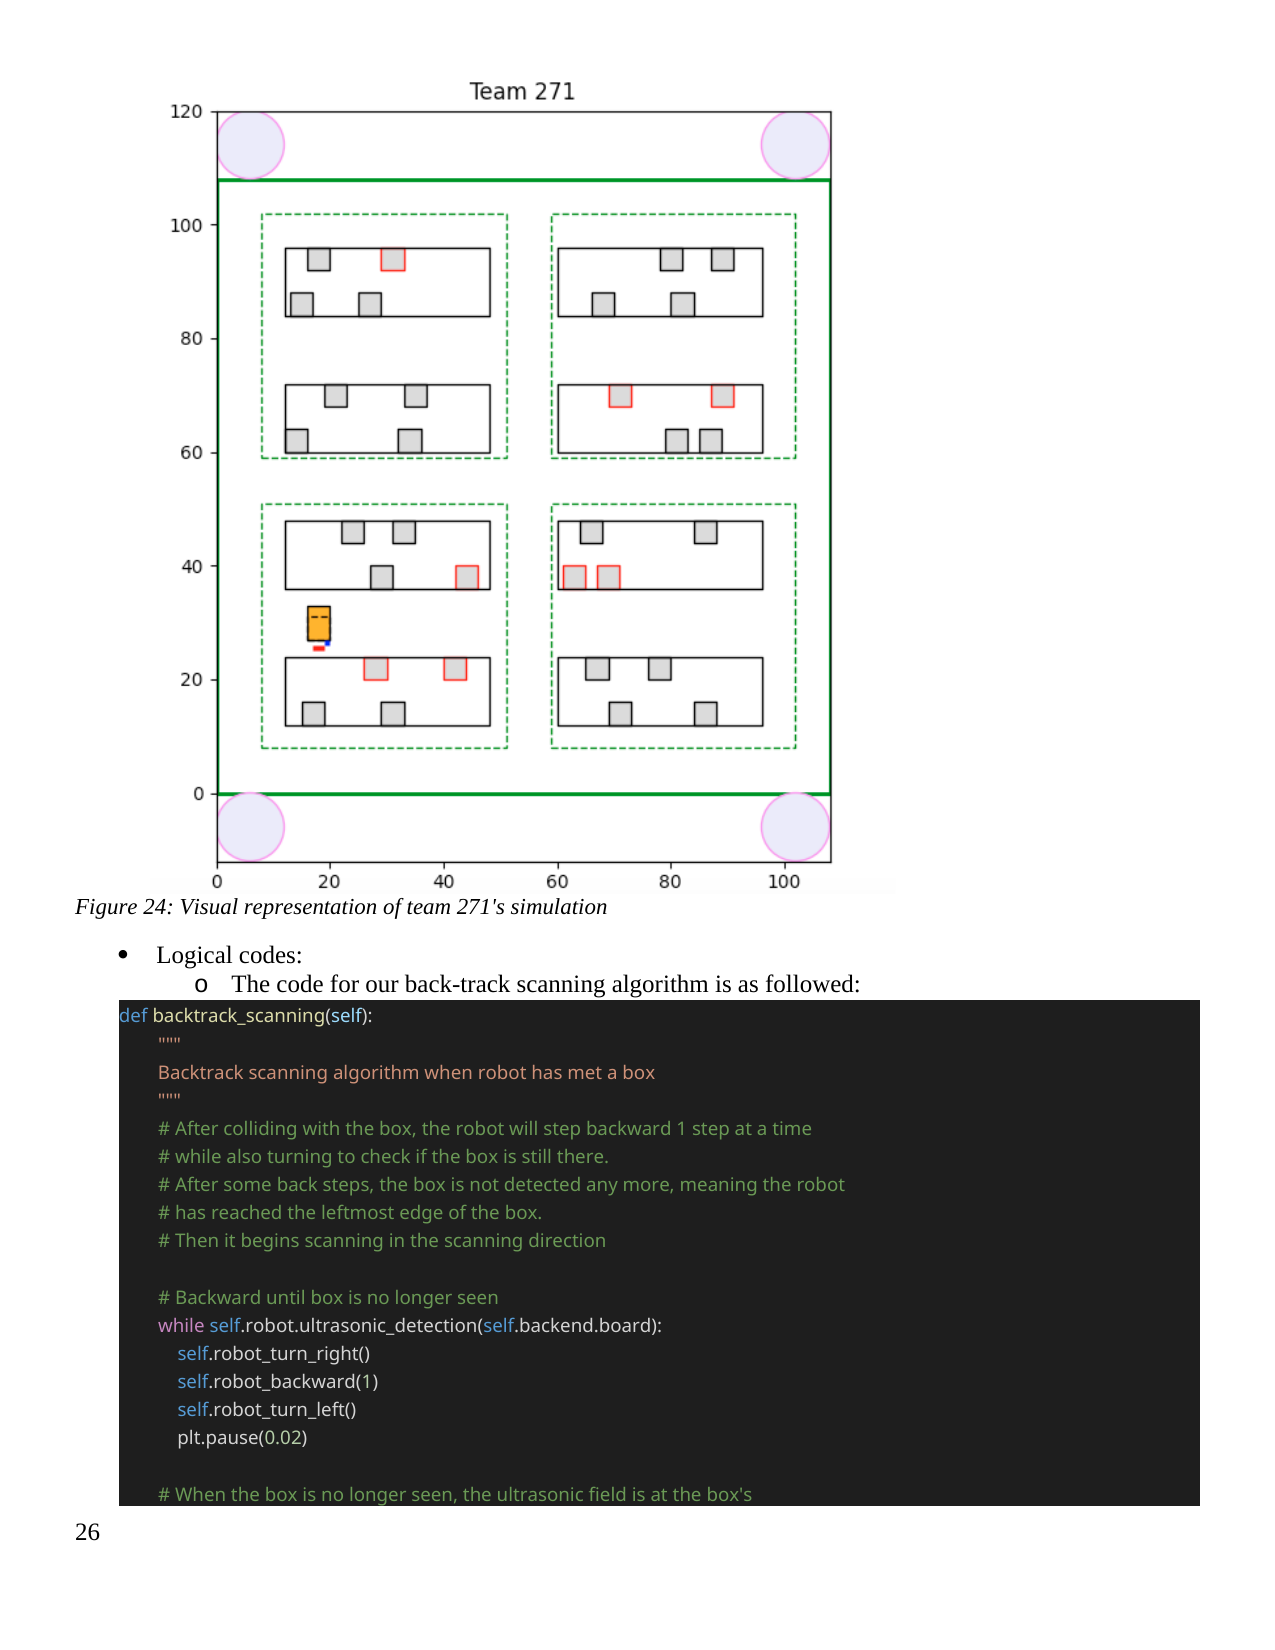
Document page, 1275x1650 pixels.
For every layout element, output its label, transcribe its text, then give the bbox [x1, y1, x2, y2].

text self.robot_backward(1) [119, 1366, 1200, 1394]
text # has reached the leftmost edge of the box. [119, 1197, 1200, 1225]
text # After colliding with the box, the robot will step backward 1 step at a time [119, 1113, 1200, 1141]
text Figure 24: Visual representation of team 271's simulation [75, 893, 1200, 920]
text # while also turning to check if the box is still there. [119, 1141, 1200, 1169]
text self.robot_turn_left() [119, 1394, 1200, 1422]
text Backtrack scanning algorithm when robot has met a box [119, 1056, 1200, 1084]
text """ [119, 1028, 1200, 1056]
text # After some back steps, the box is not detected any more, meaning the robot [119, 1169, 1200, 1197]
text def backtrack_scanning(self): [119, 1000, 1200, 1028]
text # Backward until box is no longer seen [119, 1281, 1200, 1309]
text plt.pause(0.02) [119, 1422, 1200, 1450]
text """ [119, 1084, 1200, 1113]
text self.robot_turn_right() [119, 1338, 1200, 1366]
text # When the box is no longer seen, the ultrasonic field is at the box's [119, 1478, 1200, 1506]
text # Then it begins scanning in the scanning direction [119, 1225, 1200, 1253]
picture [150, 75, 896, 894]
list The code for our back-track scanning algorithm is as followed: [194, 969, 1200, 1000]
text while self.robot.ultrasonic_detection(self.backend.board): [119, 1309, 1200, 1338]
list Logical codes: [119, 941, 1200, 969]
